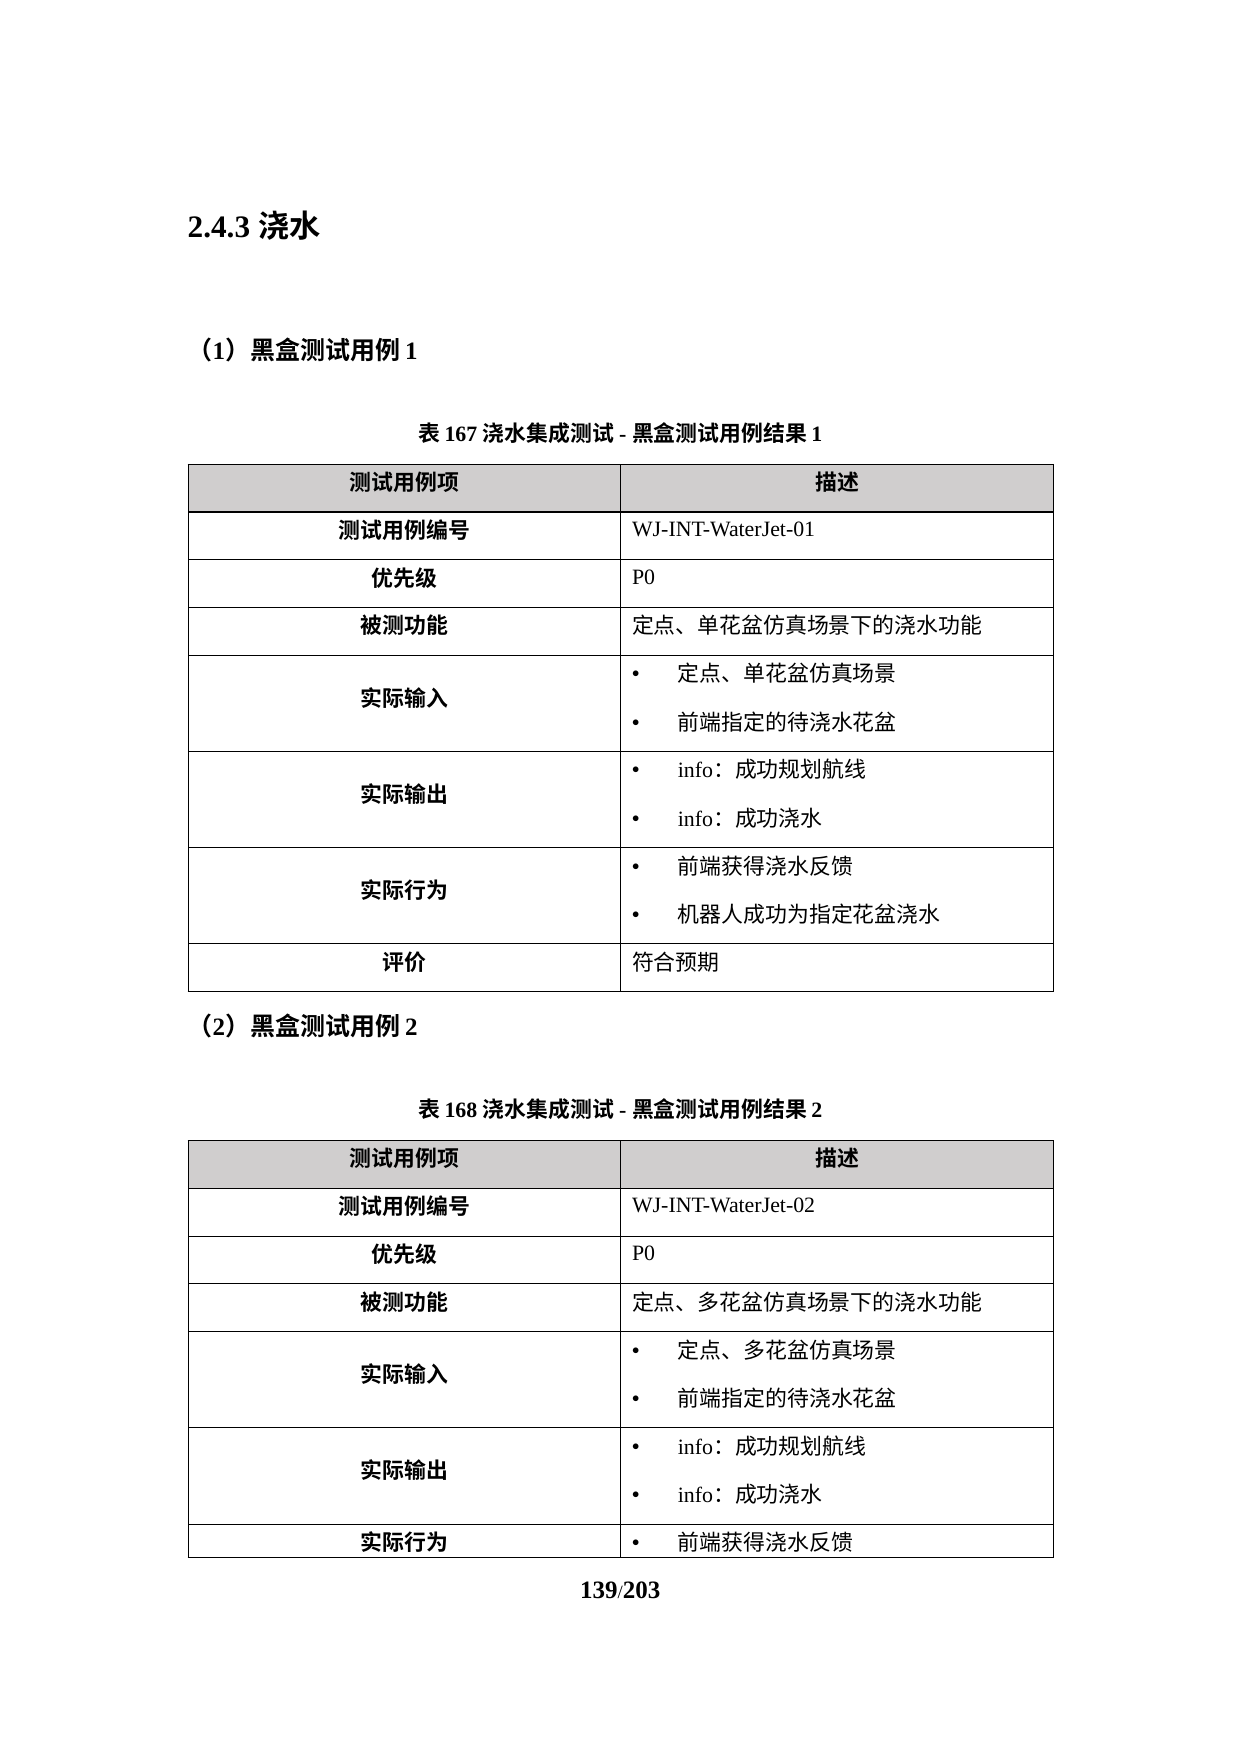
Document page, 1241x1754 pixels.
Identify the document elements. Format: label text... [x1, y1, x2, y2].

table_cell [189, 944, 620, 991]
subtitle 2.4.3 浇水 [187, 191, 1053, 256]
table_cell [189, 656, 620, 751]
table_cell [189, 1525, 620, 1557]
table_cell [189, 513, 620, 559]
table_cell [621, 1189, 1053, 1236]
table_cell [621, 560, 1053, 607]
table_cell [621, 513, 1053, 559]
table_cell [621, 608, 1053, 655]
text （1）黑盒测试用例1 [187, 316, 1053, 381]
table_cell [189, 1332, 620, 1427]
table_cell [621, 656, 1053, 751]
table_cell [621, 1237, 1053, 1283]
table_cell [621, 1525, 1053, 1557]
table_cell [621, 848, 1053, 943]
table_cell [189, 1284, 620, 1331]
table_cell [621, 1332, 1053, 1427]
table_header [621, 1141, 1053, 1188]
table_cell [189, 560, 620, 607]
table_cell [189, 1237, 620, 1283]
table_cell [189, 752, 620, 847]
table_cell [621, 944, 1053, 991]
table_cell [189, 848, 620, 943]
text 表168 浇水集成测试 - 黑盒测试用例结果2 [187, 1092, 1053, 1124]
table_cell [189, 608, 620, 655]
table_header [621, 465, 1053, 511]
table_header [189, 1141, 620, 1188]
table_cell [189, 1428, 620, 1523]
text 表167 浇水集成测试 - 黑盒测试用例结果1 [187, 415, 1053, 448]
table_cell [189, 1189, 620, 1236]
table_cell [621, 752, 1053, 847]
text （2）黑盒测试用例2 [187, 992, 1053, 1057]
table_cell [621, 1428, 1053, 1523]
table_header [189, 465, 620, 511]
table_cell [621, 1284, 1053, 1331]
